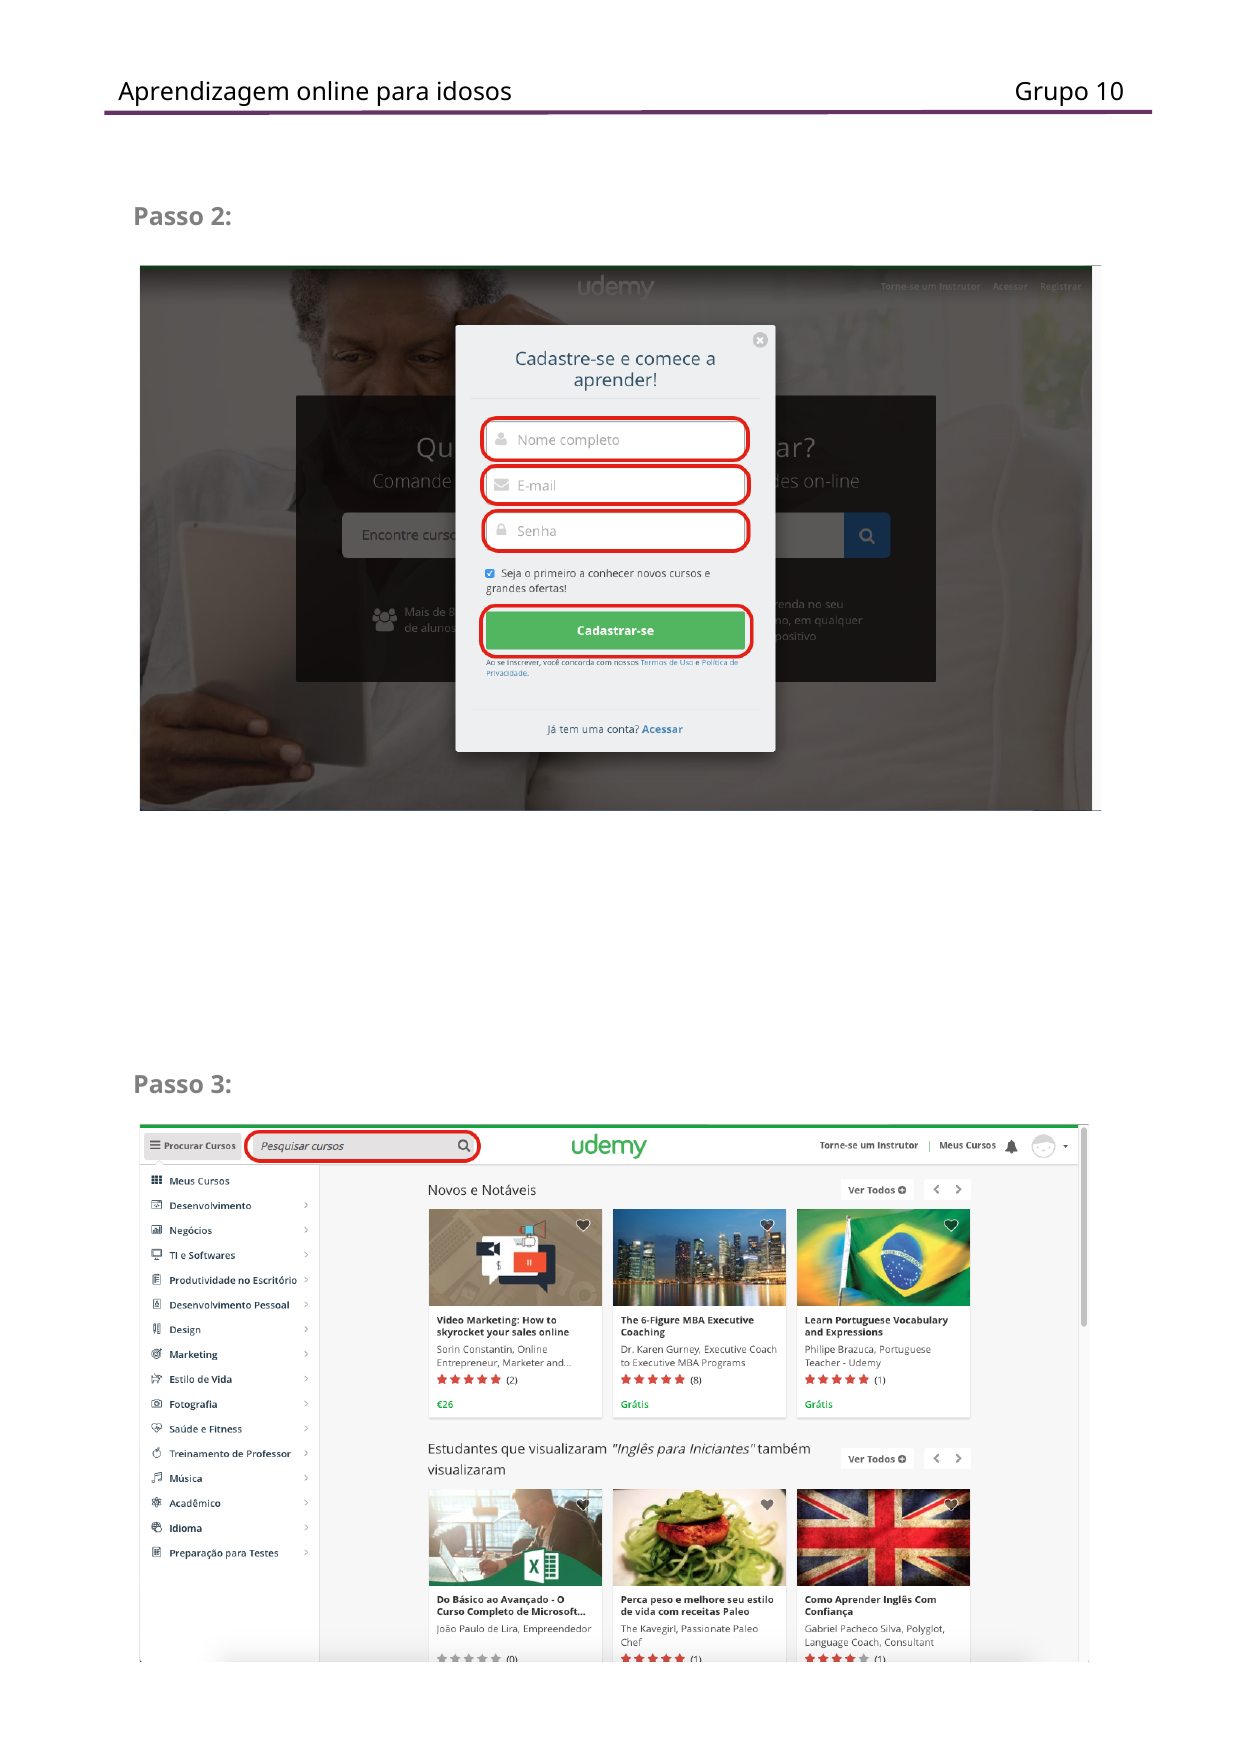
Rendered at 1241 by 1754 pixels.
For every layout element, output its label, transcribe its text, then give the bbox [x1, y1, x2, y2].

picture [139, 265, 1102, 811]
text Passo 3: [133, 1066, 1138, 1100]
picture [139, 1124, 1089, 1662]
text Passo 2: [133, 199, 1138, 233]
